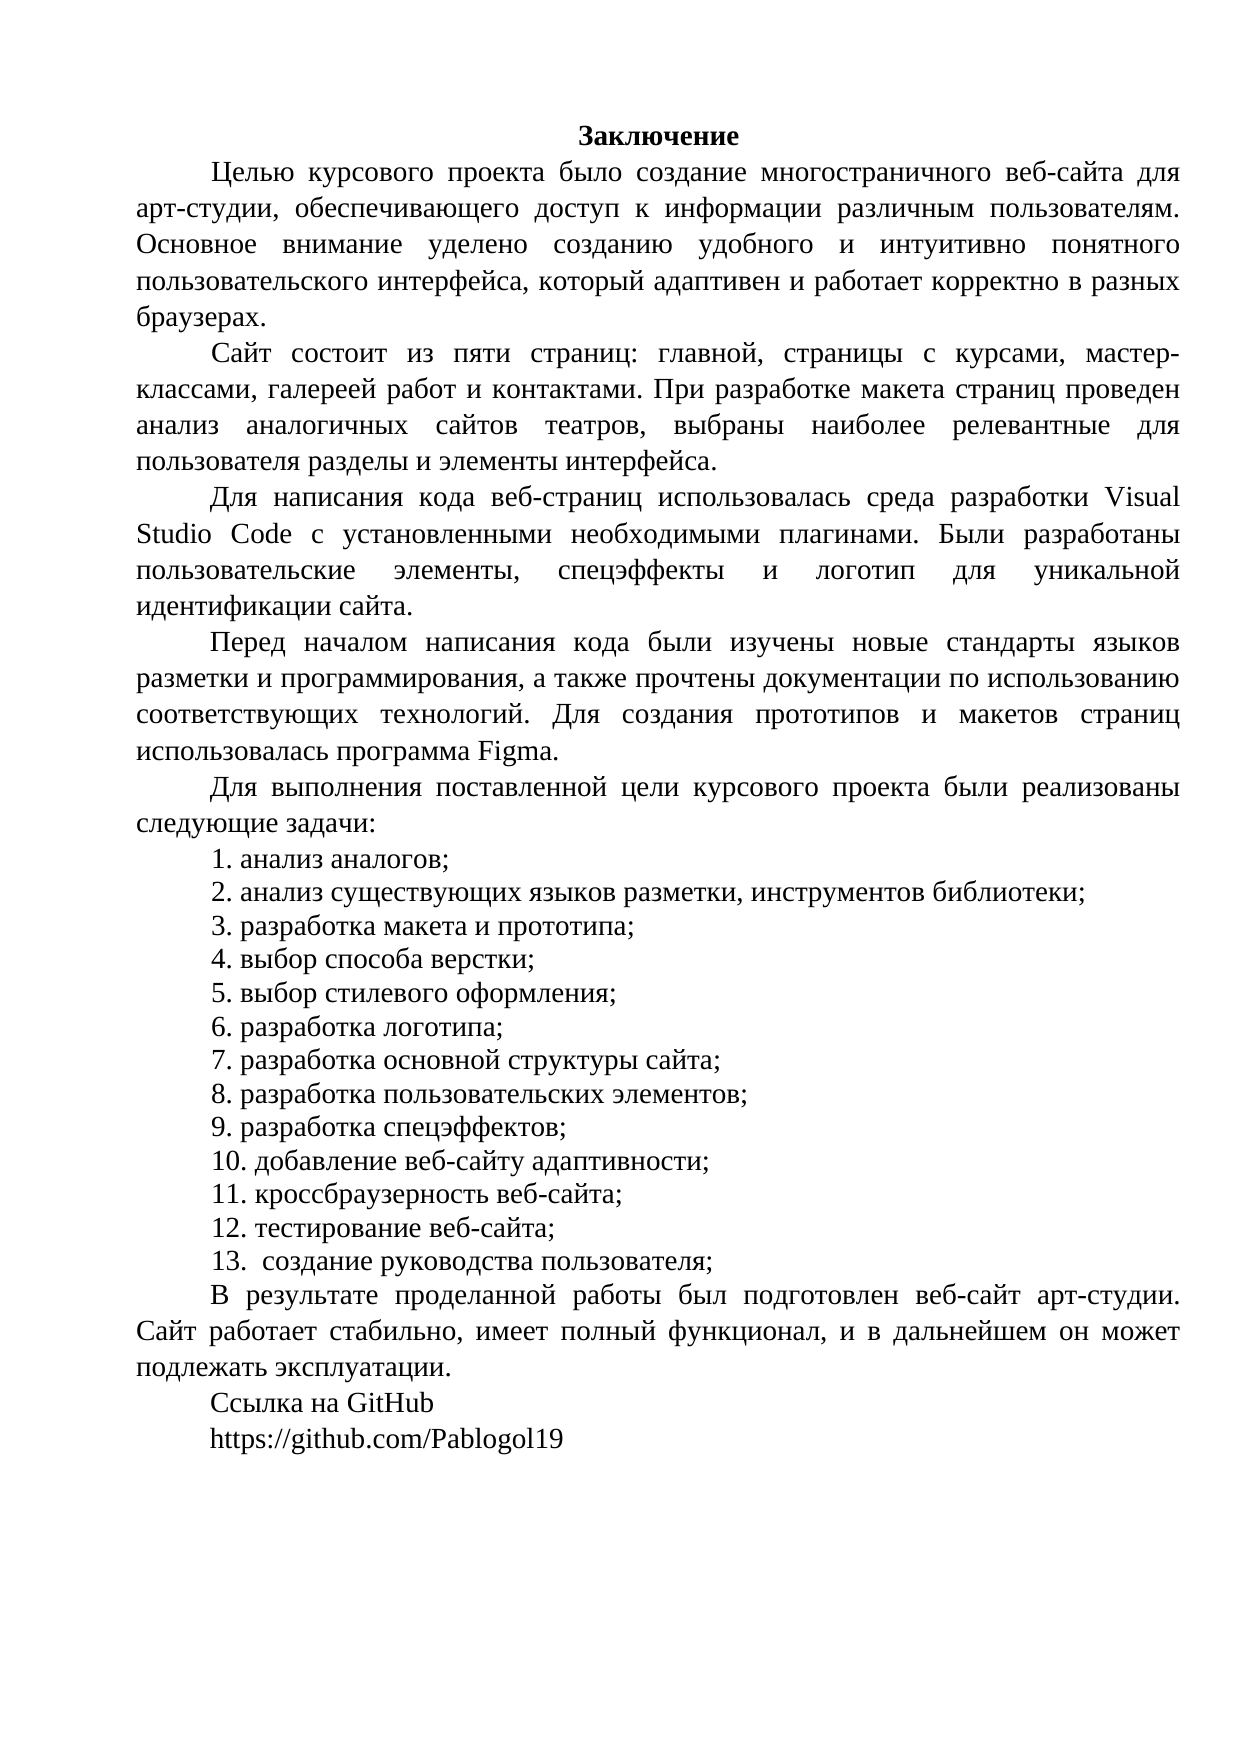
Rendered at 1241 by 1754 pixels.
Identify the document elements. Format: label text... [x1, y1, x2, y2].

list добавление веб-сайту адаптивности; [211, 1143, 1181, 1176]
list создание руководства пользователя; [211, 1243, 1181, 1277]
list разработка пользовательских элементов; [211, 1076, 1181, 1109]
list выбор способа верстки; [211, 942, 1181, 975]
text Для написания кода веб-страниц использовалась среда разработки Visual Studio Code с установленными необходимыми плагинами. Были разработаны пользовательские элементы, спецэффекты и логотип для уникальной идентификации сайта. [136, 479, 1181, 622]
subtitle Заключение [136, 118, 1181, 152]
text В результате проделанной работы был подготовлен веб-сайт арт-студии. Сайт работает стабильно, имеет полный функционал, и в дальнейшем он может подлежать эксплуатации. [136, 1277, 1181, 1383]
text Ссылка на GitHub [136, 1386, 1181, 1419]
text Перед началом написания кода были изучены новые стандарты языков разметки и программирования, а также прочтены документации по использованию соответствующих технологий. Для создания прототипов и макетов страниц использовалась программа Figma. [136, 624, 1181, 766]
text Для выполнения поставленной цели курсового проекта были реализованы следующие задачи: [136, 769, 1181, 838]
list выбор стилевого оформления; [211, 975, 1181, 1009]
list разработка спецэффектов; [211, 1109, 1181, 1143]
list разработка макета и прототипа; [211, 908, 1181, 942]
text Сайт состоит из пяти страниц: главной, страницы с курсами, мастер-классами, галереей работ и контактами. При разработке макета страниц проведен анализ аналогичных сайтов театров, выбраны наиболее релевантные для пользователя разделы и элементы интерфейса. [136, 335, 1181, 477]
list разработка логотипа; [211, 1009, 1181, 1042]
text https://github.com/Pablogol19 [136, 1422, 1181, 1455]
text Целью курсового проекта было создание многостраничного веб-сайта для арт-студии, обеспечивающего доступ к информации различным пользователям. Основное внимание уделено созданию удобного и интуитивно понятного пользовательского интерфейса, который адаптивен и работает корректно в разных браузерах. [136, 154, 1181, 332]
list кроссбраузерность веб-сайта; [211, 1176, 1181, 1210]
list разработка основной структуры сайта; [211, 1042, 1181, 1076]
list анализ существующих языков разметки, инструментов библиотеки; [211, 874, 1181, 908]
list тестирование веб-сайта; [211, 1210, 1181, 1243]
list анализ аналогов; [211, 841, 1181, 874]
